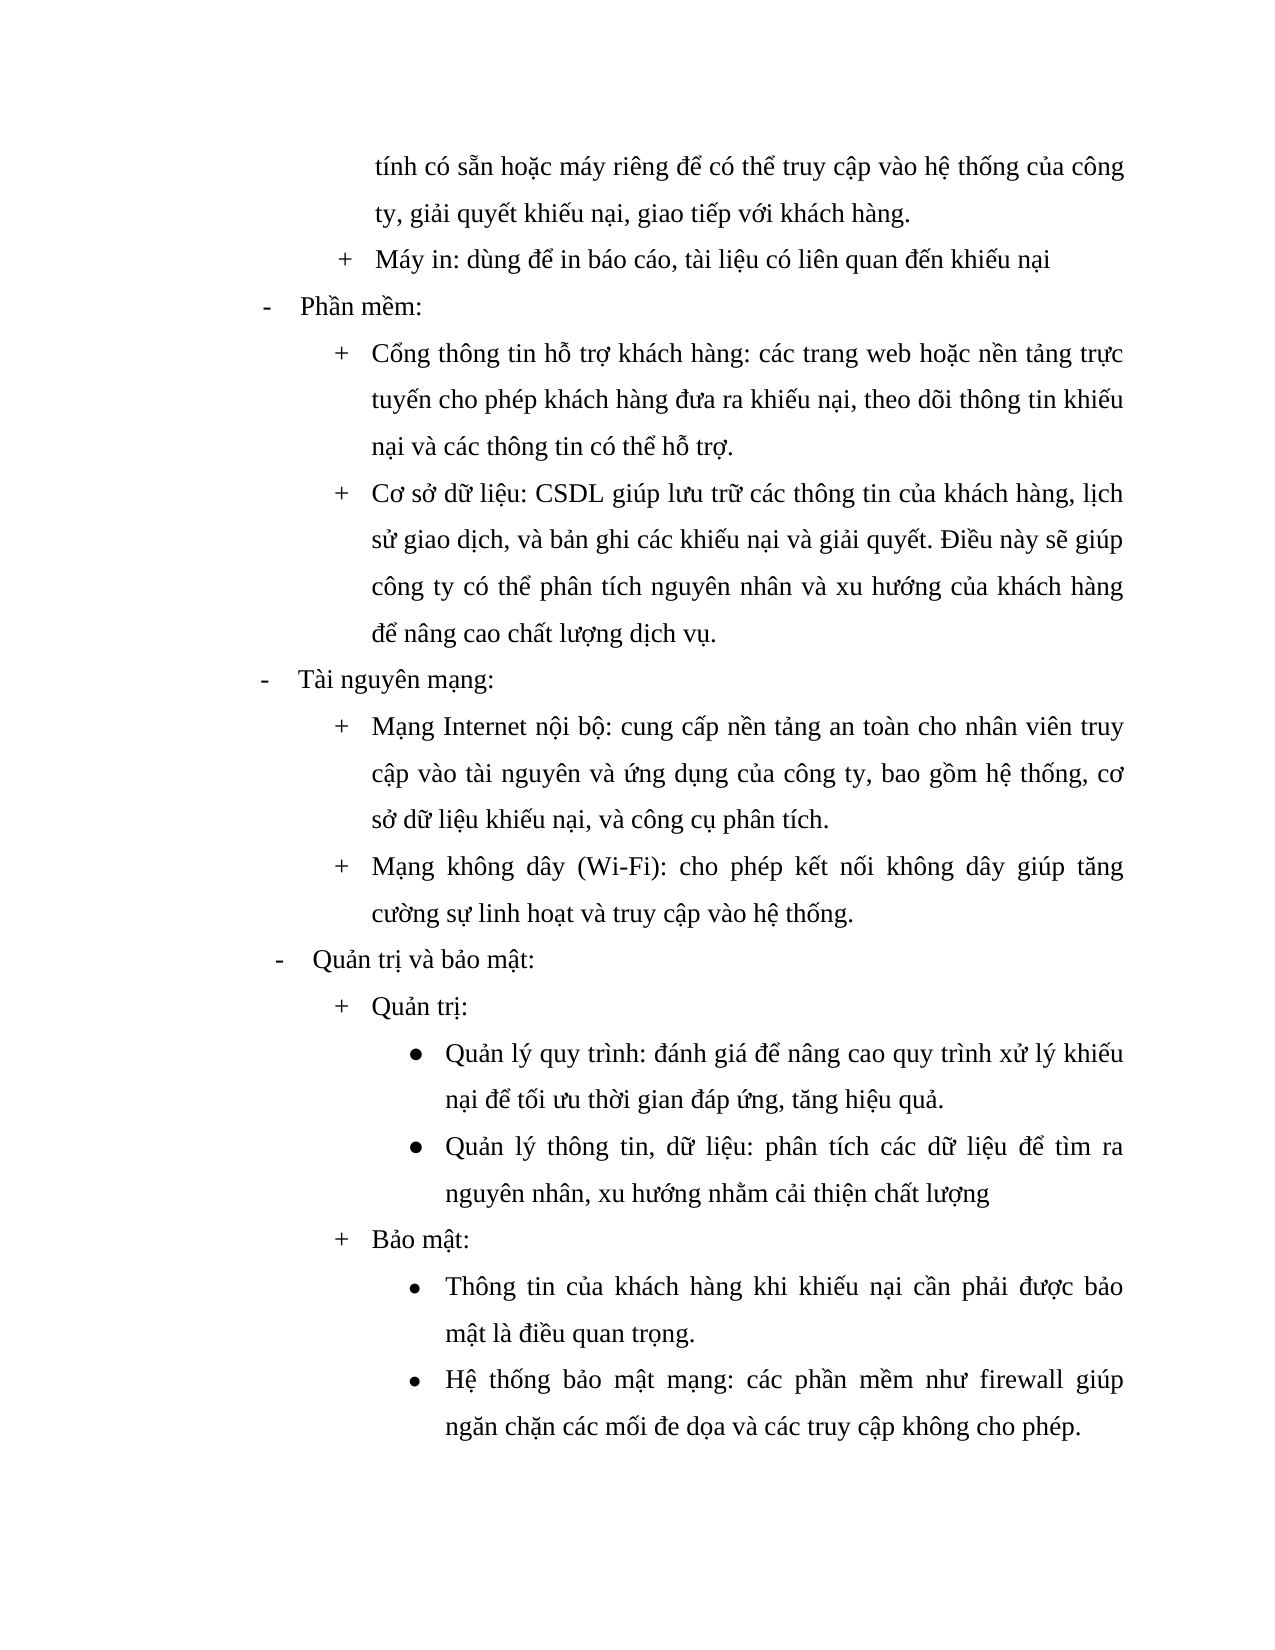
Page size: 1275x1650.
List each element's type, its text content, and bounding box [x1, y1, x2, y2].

list Cổng thông tin hỗ trợ khách hàng: các trang web hoặc nền tảng trực tuyến cho phép khách hàng đưa ra khiếu nại, theo dõi thông tin khiếu nại và các thông tin có thể hỗ trợ. [334, 337, 1125, 461]
list Quản lý thông tin, dữ liệu: phân tích các dữ liệu để tìm ra nguyên nhân, xu hướng nhằm cải thiện chất lượng [408, 1130, 1125, 1208]
list Tài nguyên mạng: [260, 663, 1125, 694]
list Phần mềm: [262, 290, 1125, 321]
list Hệ thống bảo mật mạng: các phần mềm như firewall giúp ngăn chặn các mối đe dọa và các truy cập không cho phép. [408, 1363, 1125, 1441]
list Bảo mật: [334, 1223, 1125, 1254]
list Máy in: dùng để in báo cáo, tài liệu có liên quan đến khiếu nại [337, 243, 1125, 274]
list Cơ sở dữ liệu: CSDL giúp lưu trữ các thông tin của khách hàng, lịch sử giao dịch, và bản ghi các khiếu nại và giải quyết. Điều này sẽ giúp công ty có thể phân tích nguyên nhân và xu hướng của khách hàng để nâng cao chất lượng dịch vụ. [334, 477, 1125, 648]
list Thông tin của khách hàng khi khiếu nại cần phải được bảo mật là điều quan trọng. [408, 1270, 1125, 1348]
list Quản lý quy trình: đánh giá để nâng cao quy trình xử lý khiếu nại để tối ưu thời gian đáp ứng, tăng hiệu quả. [408, 1037, 1125, 1114]
list Quản trị và bảo mật: [275, 943, 1125, 974]
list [337, 150, 1125, 228]
list Mạng không dây (Wi-Fi): cho phép kết nối không dây giúp tăng cường sự linh hoạt và truy cập vào hệ thống. [334, 850, 1125, 928]
list Quản trị: [334, 990, 1125, 1021]
list Mạng Internet nội bộ: cung cấp nền tảng an toàn cho nhân viên truy cập vào tài nguyên và ứng dụng của công ty, bao gồm hệ thống, cơ sở dữ liệu khiếu nại, và công cụ phân tích. [334, 710, 1125, 834]
